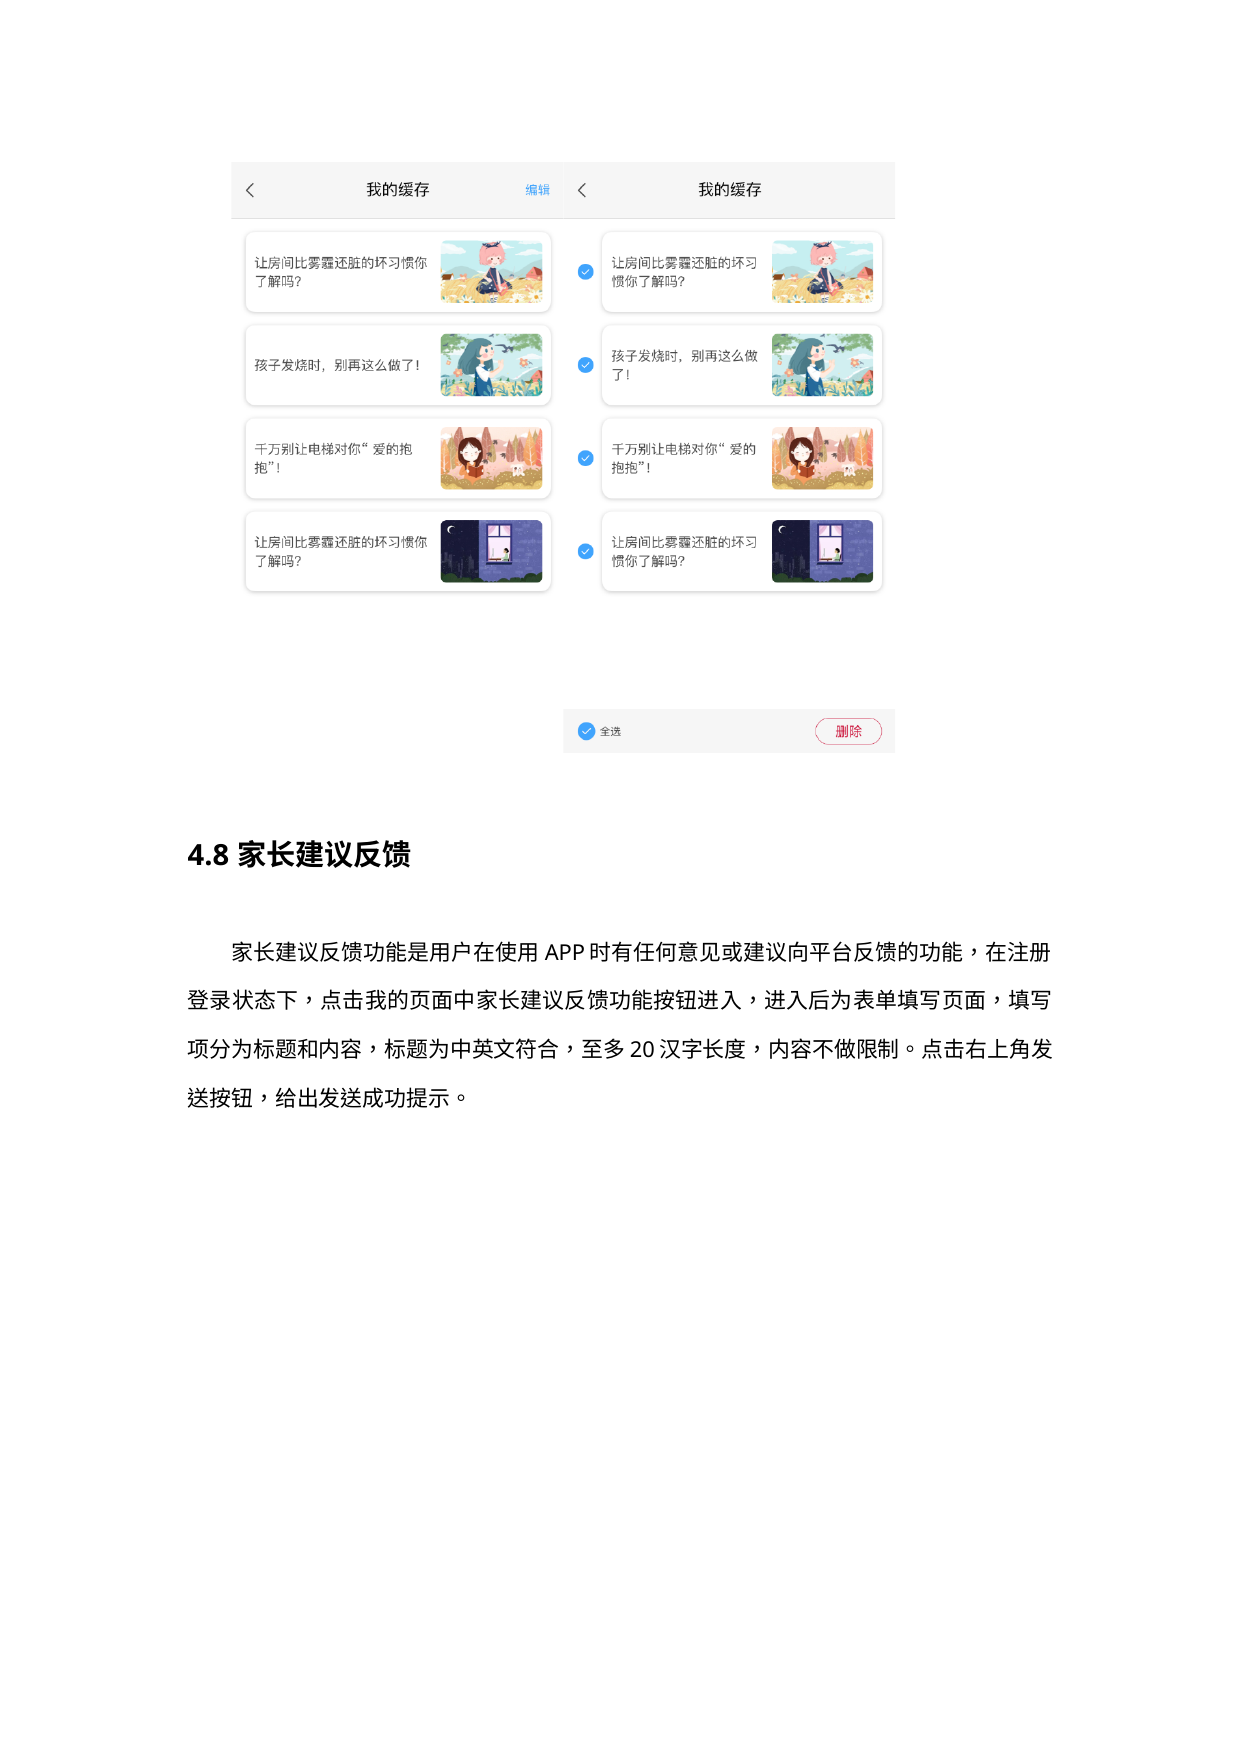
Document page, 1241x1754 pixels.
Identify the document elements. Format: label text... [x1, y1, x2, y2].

subtitle 家长建议反馈 [187, 821, 1053, 886]
picture [231, 162, 896, 753]
text 家长建议反馈功能是用户在使用APP时有任何意见或建议向平台反馈的功能，在注册登录状态下，点击我的页面中家长建议反馈功能按钮进入，进入后为表单填写页面，填写项分为标题和内容，标题为中英文符合，至多20汉字长度，内容不做限制。点击右上角发送按钮，给出发送成功提示。 [187, 935, 1053, 1114]
